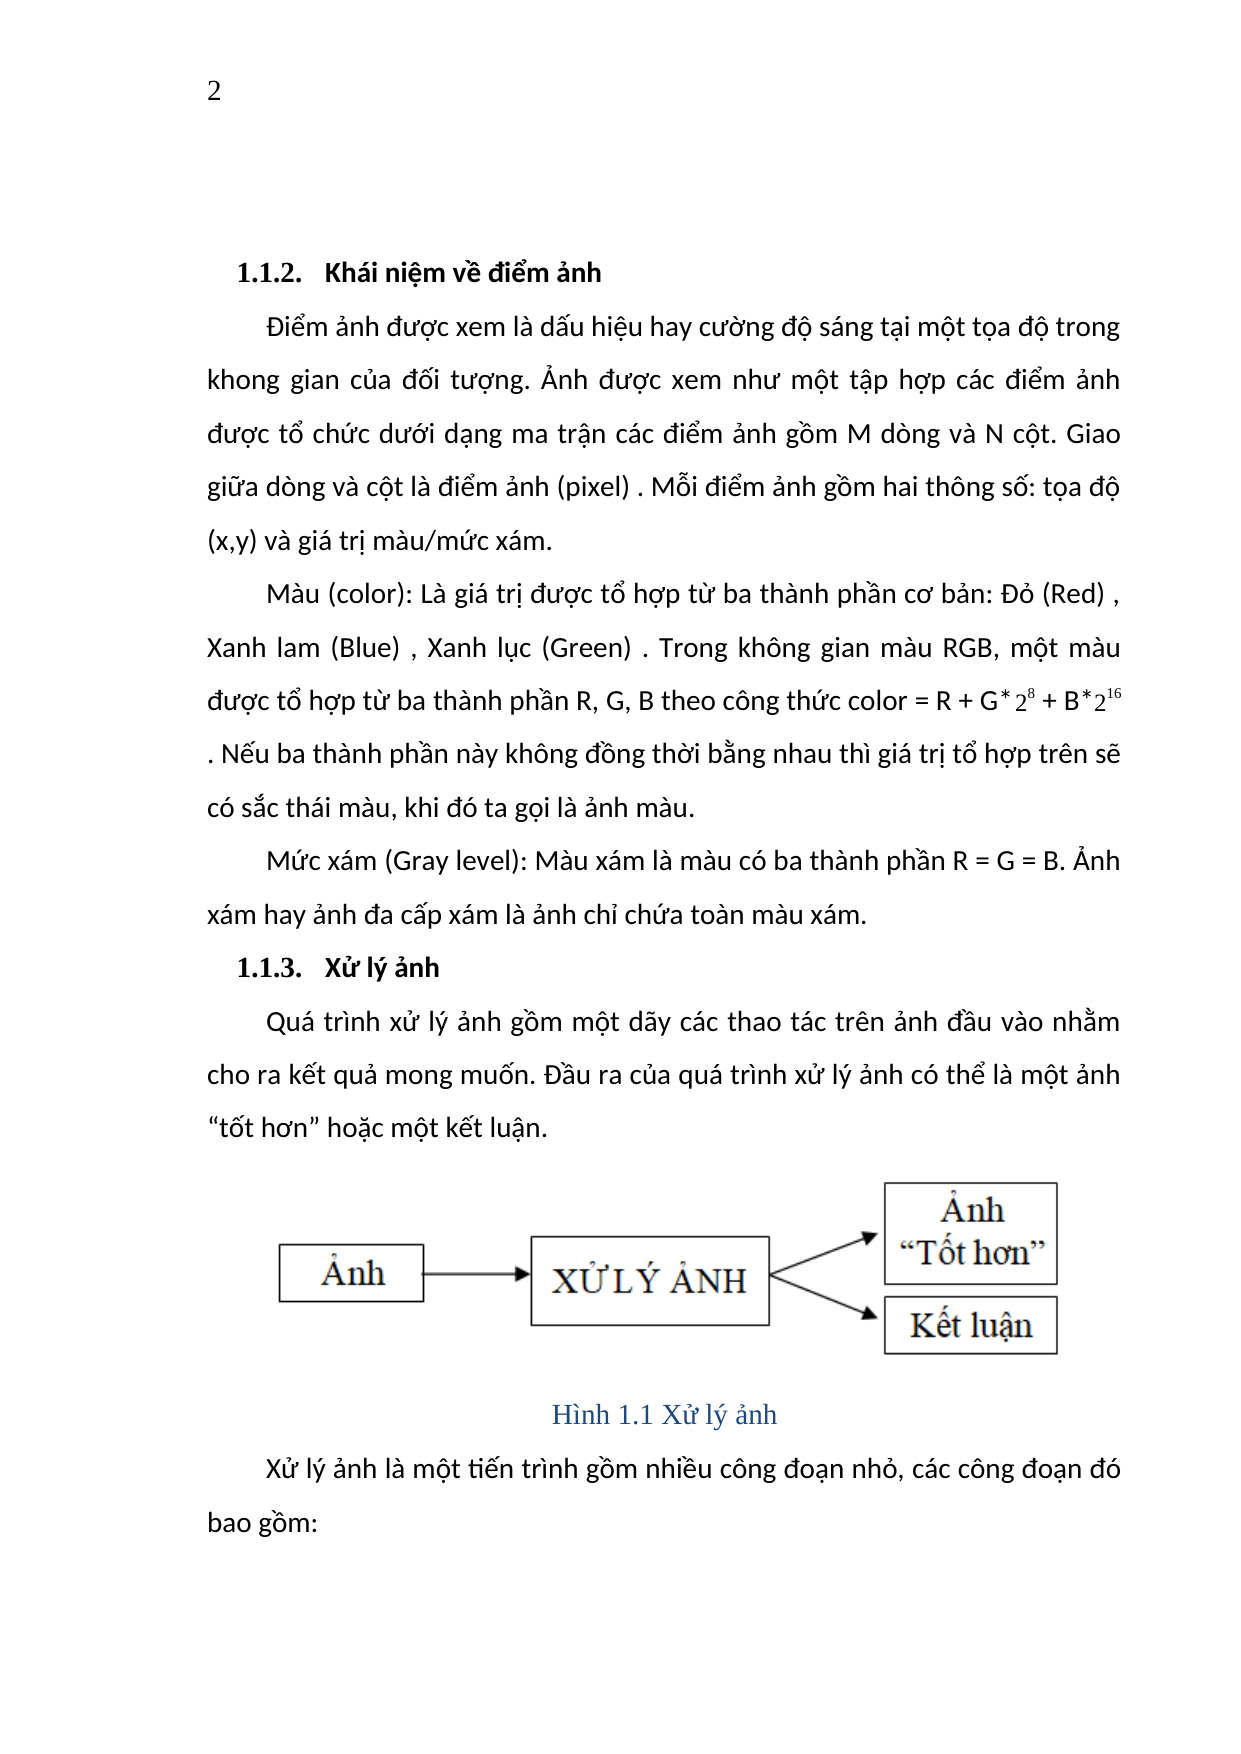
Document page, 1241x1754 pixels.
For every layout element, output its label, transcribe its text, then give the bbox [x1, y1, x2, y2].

picture [265, 1163, 1069, 1369]
subtitle Khái niệm về điểm ảnh [236, 254, 1122, 290]
text Màu (color): Là giá trị được tổ hợp từ ba thành phần cơ bản: Đỏ (Red) , Xanh lam (Blue) , Xanh lục (Green) . Trong không gian màu RGB, một màu được tổ hợp từ ba thành phần R, G, B theo công thức color = R + G* + B*. Nếu ba thành phần này không đồng thời bằng nhau thì giá trị tổ hợp trên sẽ có sắc thái màu, khi đó ta gọi là ảnh màu. [207, 575, 1122, 824]
text Quá trình xử lý ảnh gồm một dãy các thao tác trên ảnh đầu vào nhằm cho ra kết quả mong muốn. Đầu ra của quá trình xử lý ảnh có thể là một ảnh “tốt hơn” hoặc một kết luận. [207, 1003, 1122, 1145]
text Mức xám (Gray level): Màu xám là màu có ba thành phần R = G = B. Ảnh xám hay ảnh đa cấp xám là ảnh chỉ chứa toàn màu xám. [207, 842, 1122, 931]
text Hình 1.1 Xử lý ảnh [207, 1397, 1122, 1431]
subtitle Xử lý ảnh [236, 949, 1122, 985]
text Điểm ảnh được xem là dấu hiệu hay cường độ sáng tại một tọa độ trong khong gian của đối tượng. Ảnh được xem như một tập hợp các điểm ảnh được tổ chức dưới dạng ma trận các điểm ảnh gồm M dòng và N cột. Giao giữa dòng và cột là điểm ảnh (pixel) . Mỗi điểm ảnh gồm hai thông số: tọa độ (x,y) và giá trị màu/mức xám. [207, 308, 1122, 557]
text Xử lý ảnh là một tiến trình gồm nhiều công đoạn nhỏ, các công đoạn đó bao gồm: [207, 1450, 1122, 1539]
